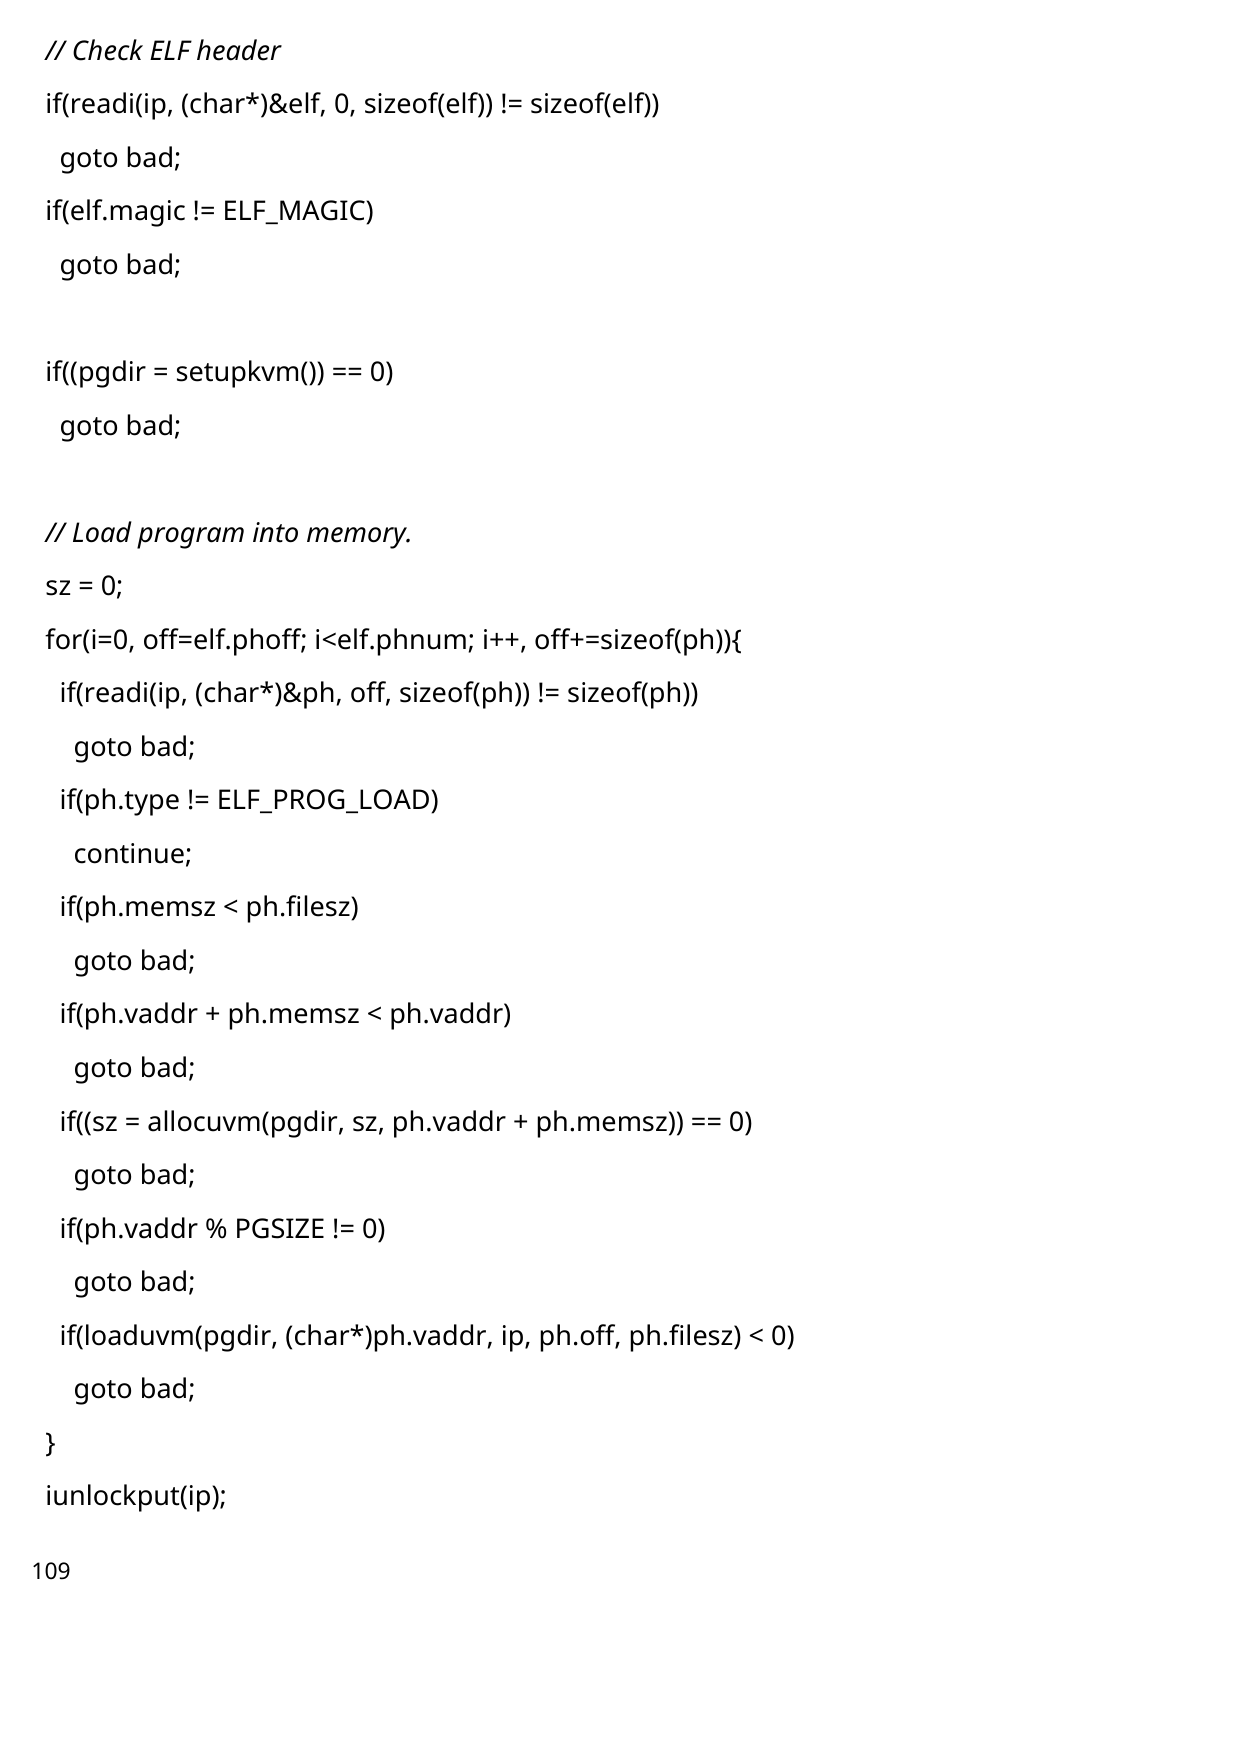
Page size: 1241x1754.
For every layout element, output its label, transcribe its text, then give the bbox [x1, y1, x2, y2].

text goto bad; [31, 727, 1209, 764]
text if(ph.vaddr + ph.memsz < ph.vaddr) [31, 995, 1209, 1032]
text } [31, 1423, 1209, 1460]
text if(elf.magic != ELF_MAGIC) [31, 192, 1209, 229]
text for(i=0, off=elf.phoff; i<elf.phnum; i++, off+=sizeof(ph)){ [31, 620, 1209, 657]
text goto bad; [31, 245, 1209, 282]
text if(readi(ip, (char*)&ph, off, sizeof(ph)) != sizeof(ph)) [31, 674, 1209, 711]
text if(ph.vaddr % PGSIZE != 0) [31, 1209, 1209, 1246]
text if(ph.memsz < ph.filesz) [31, 888, 1209, 925]
text goto bad; [31, 1048, 1209, 1085]
text continue; [31, 834, 1209, 871]
text goto bad; [31, 138, 1209, 175]
text goto bad; [31, 1156, 1209, 1192]
text sz = 0; [31, 567, 1209, 603]
text if((pgdir = setupkvm()) == 0) [31, 352, 1209, 389]
text if(readi(ip, (char*)&elf, 0, sizeof(elf)) != sizeof(elf)) [31, 85, 1209, 122]
text iunlockput(ip); [31, 1477, 1209, 1514]
text // Check ELF header [31, 31, 1209, 68]
text if(ph.type != ELF_PROG_LOAD) [31, 781, 1209, 818]
text // Load program into memory. [31, 513, 1209, 550]
text goto bad; [31, 1263, 1209, 1299]
text if((sz = allocuvm(pgdir, sz, ph.vaddr + ph.memsz)) == 0) [31, 1102, 1209, 1139]
text if(loaduvm(pgdir, (char*)ph.vaddr, ip, ph.off, ph.filesz) < 0) [31, 1316, 1209, 1353]
text goto bad; [31, 1370, 1209, 1407]
text goto bad; [31, 406, 1209, 443]
text goto bad; [31, 941, 1209, 978]
